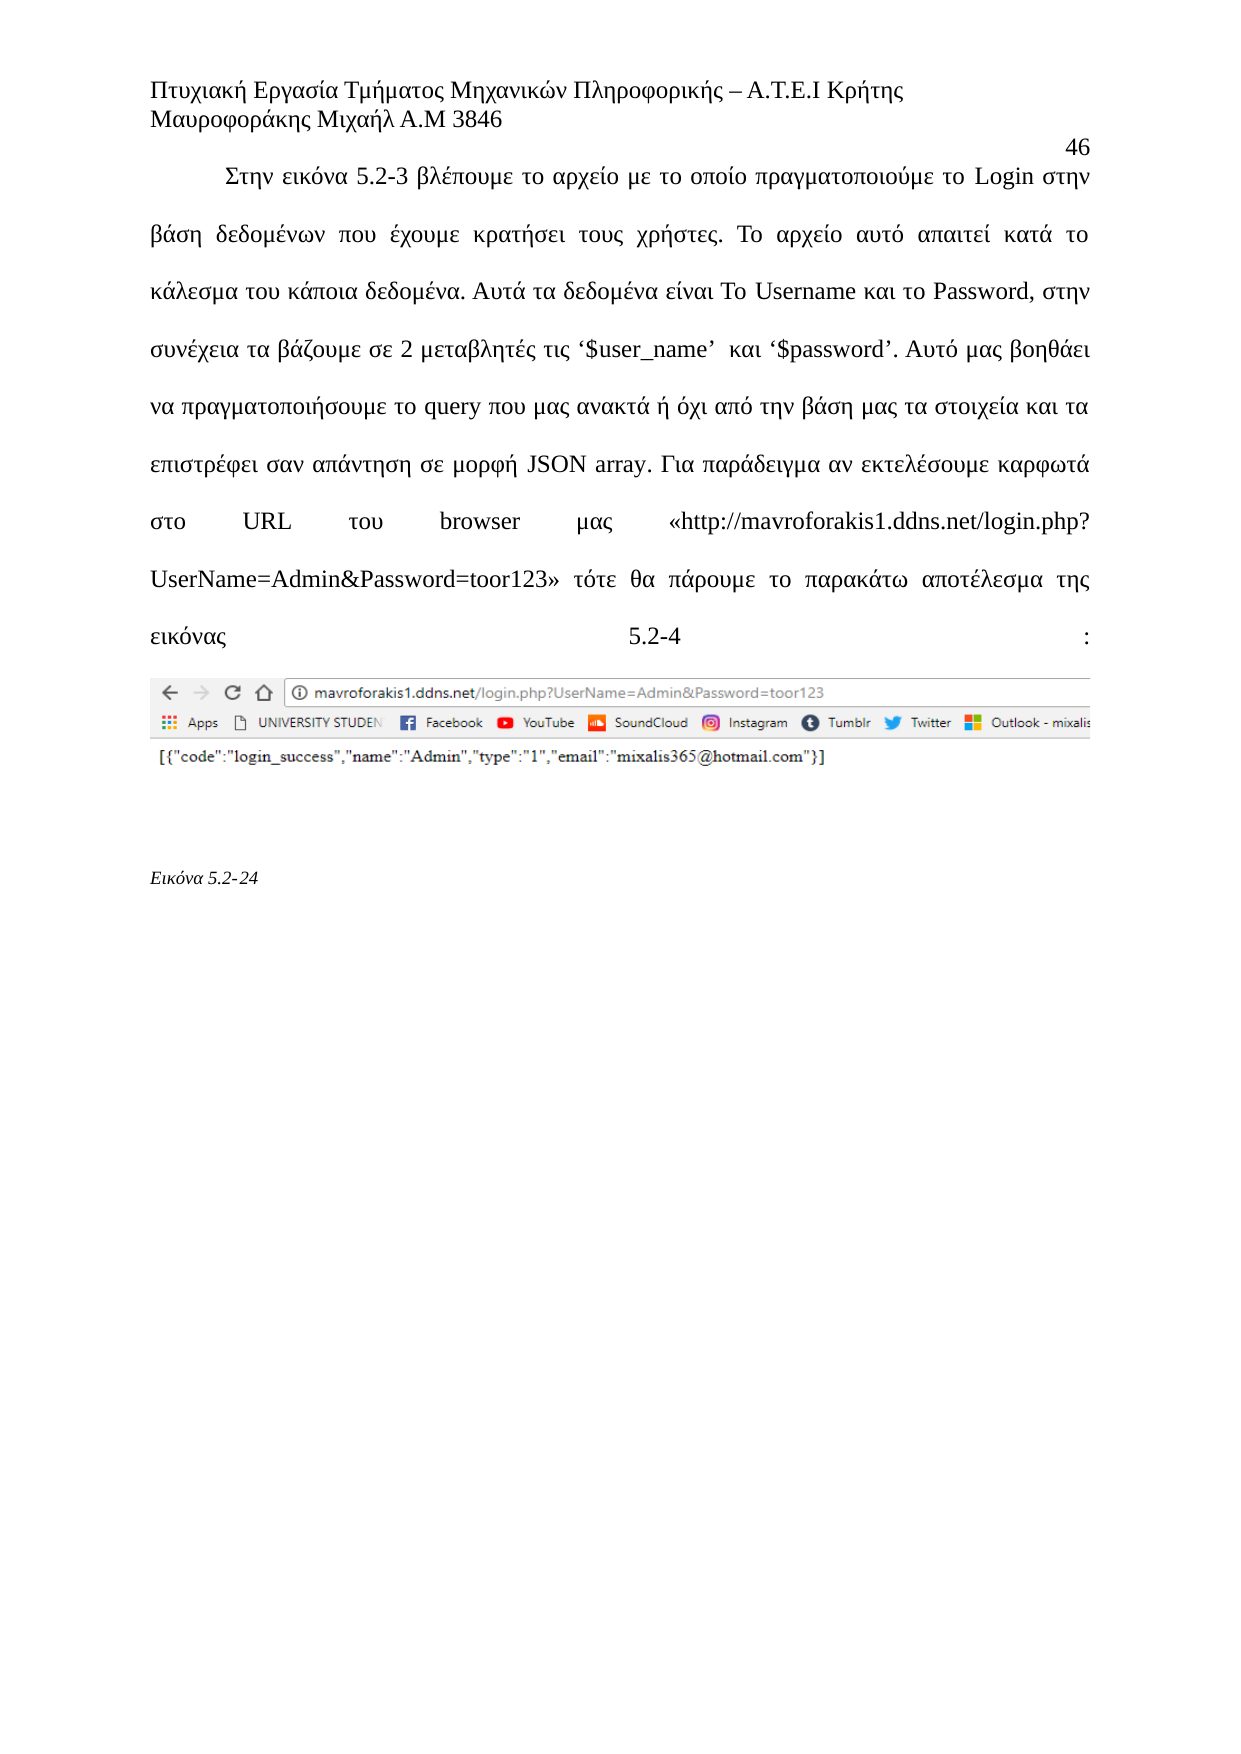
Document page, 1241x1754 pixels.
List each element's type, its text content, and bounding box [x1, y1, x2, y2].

text Στην εικόνα 5.2-3 βλέπουμε το αρχείο με το οποίο πραγματοποιούμε το Login στην βάση δεδομένων που έχουμε κρατήσει τους χρήστες. Το αρχείο αυτό απαιτεί κατά το κάλεσμα του κάποια δεδομένα. Αυτά τα δεδομένα είναι Το Username και το Password, στην συνέχεια τα βάζουμε σε 2 μεταβλητές τις ‘$user_name’ και ‘$password’. Αυτό μας βοηθάει να πραγματοποιήσουμε το query που μας ανακτά ή όχι από την βάση μας τα στοιχεία και τα επιστρέφει σαν απάντηση σε μορφή JSON array. Για παράδειγμα αν εκτελέσουμε καρφωτά στο URL του browser μας «http://mavroforakis1.ddns.net/login.php?UserName=Admin&Password=toor123» τότε θα πάρουμε το παρακάτω αποτέλεσμα της εικόνας 5.2-4 : [150, 161, 1090, 678]
picture [150, 678, 1091, 839]
